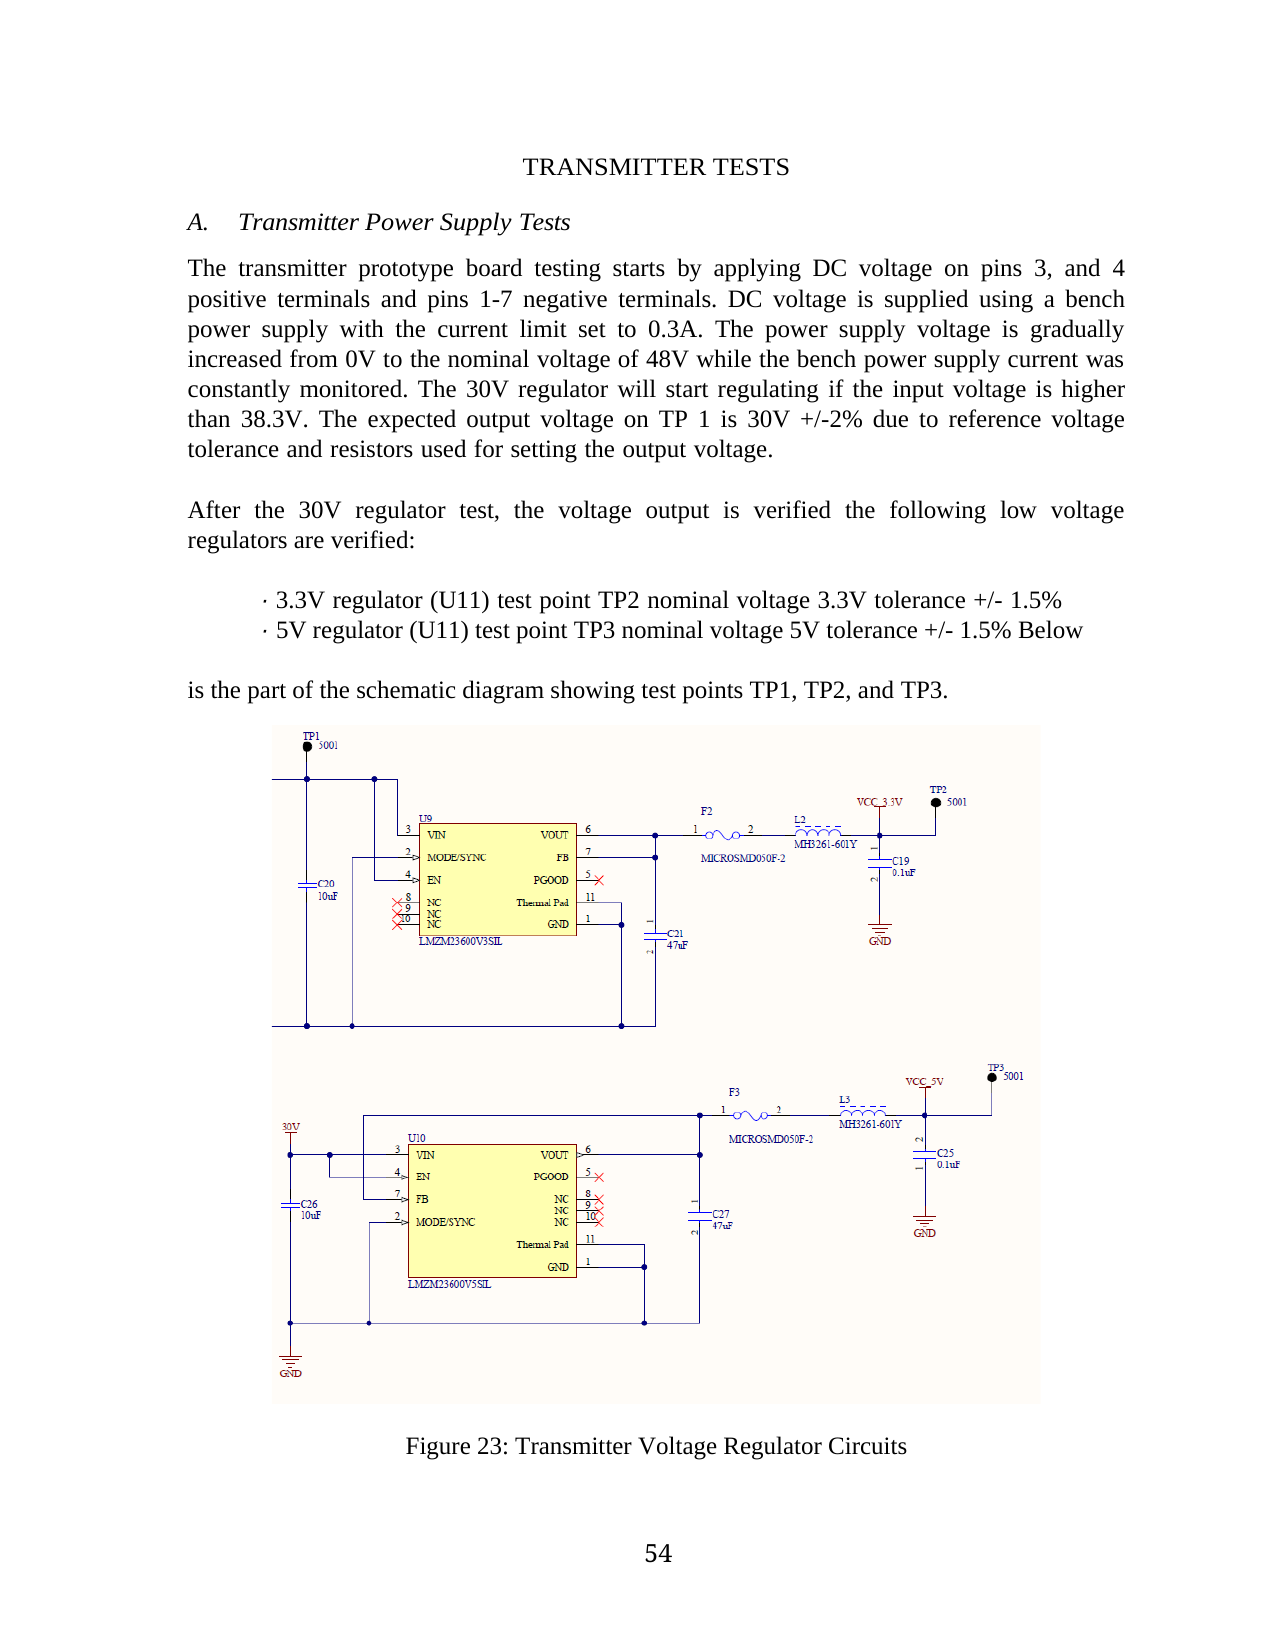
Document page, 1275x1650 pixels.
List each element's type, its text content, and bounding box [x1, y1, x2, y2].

text TRANSMITTER TESTS [370, 152, 942, 181]
list 5V regulator (U11) test point TP3 nominal voltage 5V tolerance +/- 1.5% Below is the part of the schematic diagram showing test points TP1, TP2, and TP3. [187, 615, 1093, 704]
text After the 30V regulator test, the voltage output is verified the following low voltage regulators are verified: [187, 495, 1125, 553]
list Transmitter Power Supply Tests [187, 207, 1225, 236]
text The transmitter prototype board testing starts by applying DC voltage on pins 3, and 4 positive terminals and pins 1-7 negative terminals. DC voltage is supplied using a bench power supply with the current limit set to 0.3A. The power supply voltage is gradually increased from 0V to the nominal voltage of 48V while the bench power supply current was constantly monitored. The 30V regulator will start regulating if the input voltage is higher than 38.3V. The expected output voltage on TP 1 is 30V +/-2% due to reference voltage tolerance and resistors used for setting the output voltage. [187, 253, 1125, 463]
text Figure 23: Transmitter Voltage Regulator Circuits [370, 1431, 942, 1460]
picture [271, 725, 1041, 1404]
list 3.3V regulator (U11) test point TP2 nominal voltage 3.3V tolerance +/- 1.5% [261, 585, 1225, 614]
